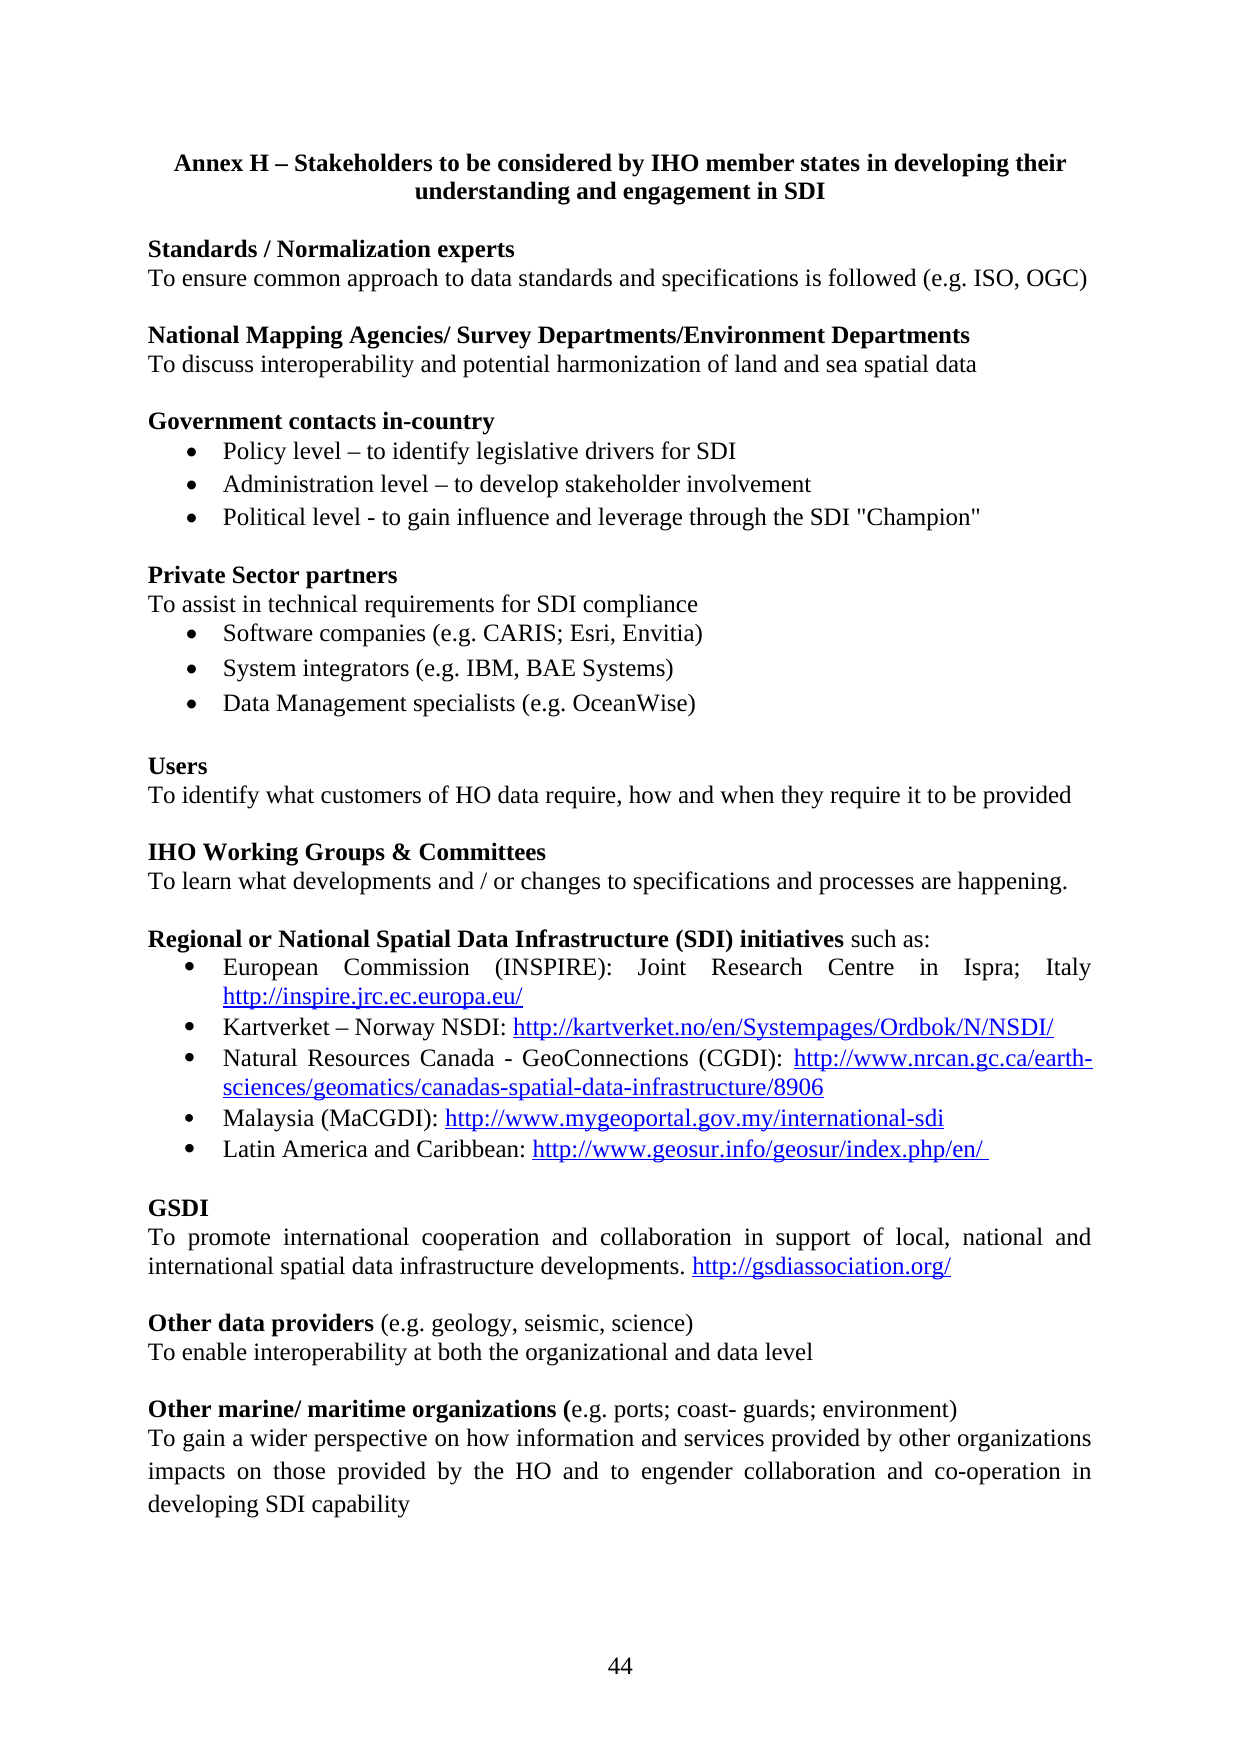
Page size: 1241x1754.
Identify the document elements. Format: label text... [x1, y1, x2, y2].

list System integrators (e.g. IBM, BAE Systems) [185, 652, 1092, 683]
list Software companies (e.g. CARIS; Esri, Envitia) [185, 617, 1092, 648]
text Private Sector partners [148, 560, 1092, 589]
text GSDI [148, 1193, 1092, 1222]
list Data Management specialists (e.g. OceanWise) [185, 687, 1092, 718]
text IHO Working Groups & Committees [148, 837, 1092, 866]
list European Commission (INSPIRE): Joint Research Centre in Ispra; Italy http://inspire.jrc.ec.europa.eu/ [185, 952, 1092, 1010]
text To assist in technical requirements for SDI compliance [148, 589, 1092, 617]
list Natural Resources Canada - GeoConnections (CGDI): http://www.nrcan.gc.ca/earth-sciences/geomatics/canadas-spatial-data-infrastructure/8906 [185, 1043, 1092, 1101]
text To identify what customers of HO data require, how and when they require it to be provided [148, 780, 1092, 809]
text To promote international cooperation and collaboration in support of local, national and international spatial data infrastructure developments. http://gsdiassociation.org/ [148, 1222, 1092, 1279]
text Other data providers (e.g. geology, seismic, science) [148, 1308, 1092, 1337]
list Latin America and Caribbean: http://www.geosur.info/geosur/index.php/en/ [185, 1134, 1092, 1162]
list Malaysia (MaCGDI): http://www.mygeoportal.gov.my/international-sdi [185, 1103, 1092, 1131]
list Policy level – to identify legislative drivers for SDI [185, 435, 1092, 466]
text National Mapping Agencies/ Survey Departments/Environment Departments [148, 320, 1092, 349]
text Standards / Normalization experts [148, 234, 1092, 263]
text To discuss interoperability and potential harmonization of land and sea spatial data [148, 349, 1092, 378]
text To learn what developments and / or changes to specifications and processes are happening. [148, 866, 1092, 895]
list Political level - to gain influence and leverage through the SDI "Champion" [185, 501, 1092, 531]
text To ensure common approach to data standards and specifications is followed (e.g. ISO, OGC) [148, 263, 1092, 291]
text Users [148, 751, 1092, 780]
text To gain a wider perspective on how information and services provided by other organizations impacts on those provided by the HO and to engender collaboration and co-operation in developing SDI capability [148, 1423, 1092, 1518]
text To enable interoperability at both the organizational and data level [148, 1337, 1092, 1366]
list Kartverket – Norway NSDI: http://kartverket.no/en/Systempages/Ordbok/N/NSDI/ [185, 1012, 1092, 1041]
text Government contacts in-country [148, 406, 1092, 435]
list Administration level – to develop stakeholder involvement [185, 468, 1092, 498]
text Regional or National Spatial Data Infrastructure (SDI) initiatives such as: [148, 924, 1092, 952]
text Annex H – Stakeholders to be considered by IHO member states in developing their understanding and engagement in SDI [148, 148, 1092, 205]
text Other marine/ maritime organizations (e.g. ports; coast- guards; environment) [148, 1394, 1092, 1423]
